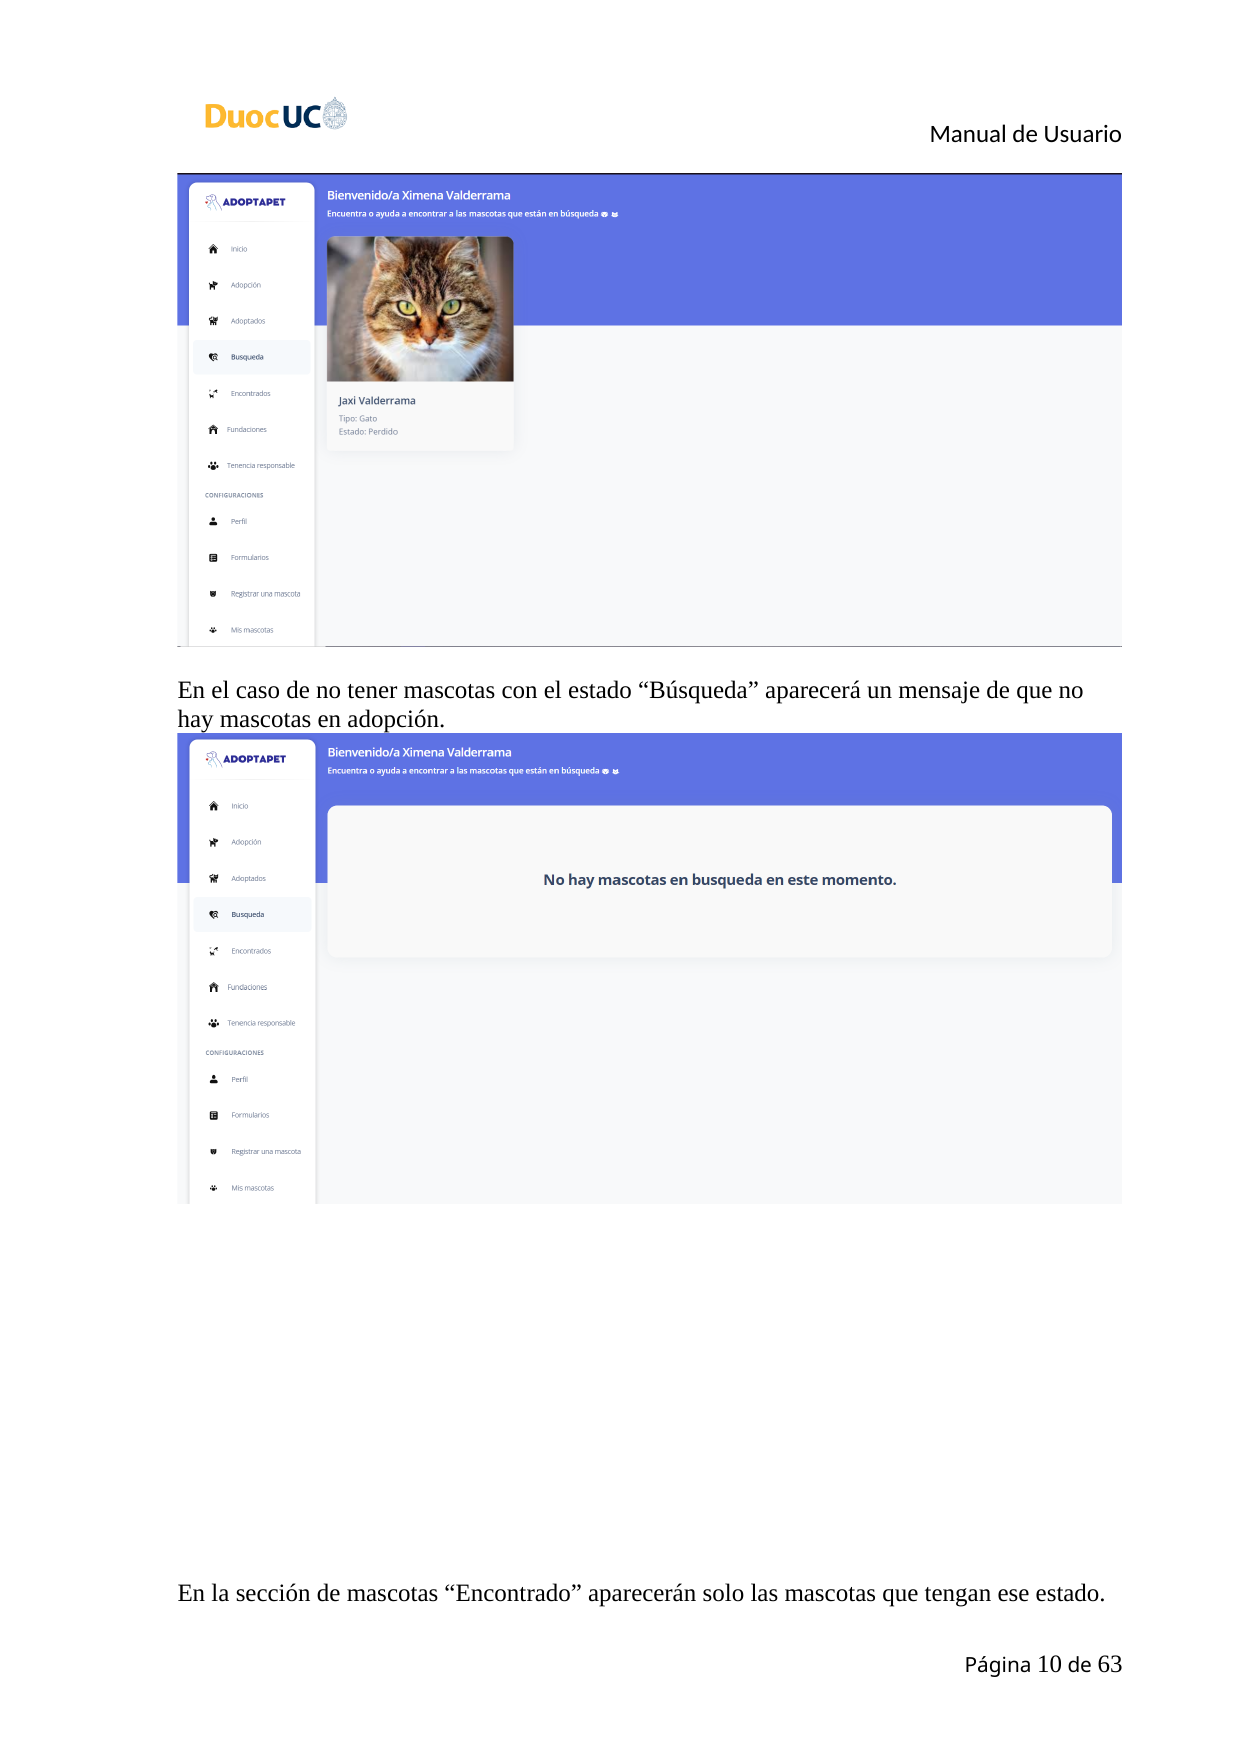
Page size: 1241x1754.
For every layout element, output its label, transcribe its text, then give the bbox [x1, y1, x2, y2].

picture [198, 93, 352, 132]
picture [177, 173, 1122, 647]
picture [177, 733, 1122, 1204]
text En el caso de no tener mascotas con el estado “Búsqueda” aparecerá un mensaje de que no hay mascotas en adopción. [177, 676, 1122, 733]
text En la sección de mascotas “Encontrado” aparecerán solo las mascotas que tengan ese estado. [177, 1578, 1122, 1606]
